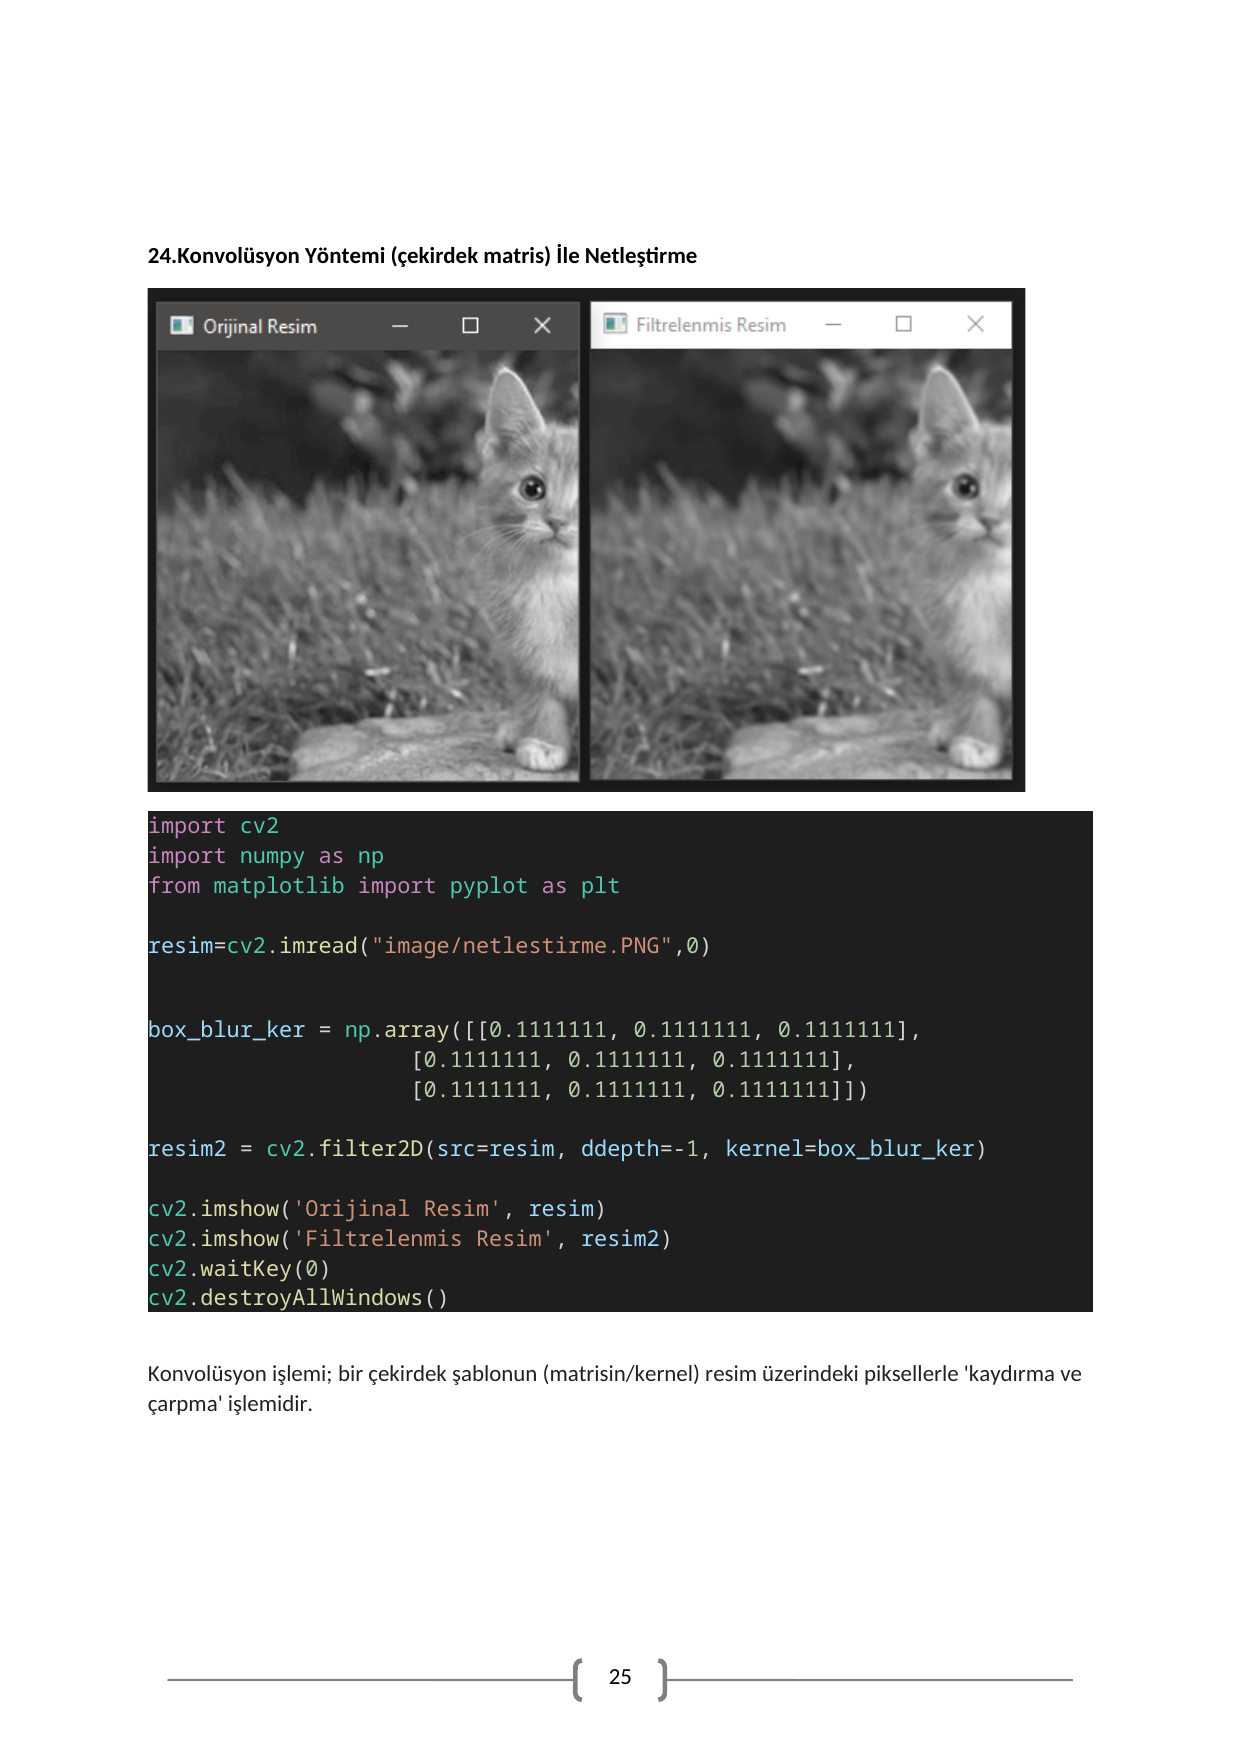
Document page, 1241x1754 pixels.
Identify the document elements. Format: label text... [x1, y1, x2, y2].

text resim2 = cv2.filter2D(src=resim, ddepth=-1, kernel=box_blur_ker) [148, 1133, 1093, 1163]
text cv2.imshow('Orijinal Resim', resim) [148, 1193, 1093, 1223]
text cv2.destroyAllWindows() [148, 1282, 1093, 1312]
text 24.Konvolüsyon Yöntemi (çekirdek matris) İle Netleştirme [148, 241, 1093, 269]
text box_blur_ker = np.array([[0.1111111, 0.1111111, 0.1111111], [148, 1014, 1093, 1044]
text [0.1111111, 0.1111111, 0.1111111], [148, 1044, 1093, 1074]
text cv2.waitKey(0) [148, 1253, 1093, 1282]
text Konvolüsyon işlemi; bir çekirdek şablonun (matrisin/kernel) resim üzerindeki piksellerle 'kaydırma ve çarpma' işlemidir. [148, 1359, 1093, 1417]
picture [147, 288, 1026, 792]
text import cv2 [148, 811, 1093, 840]
text cv2.imshow('Filtrelenmis Resim', resim2) [148, 1223, 1093, 1253]
text [0.1111111, 0.1111111, 0.1111111]]) [148, 1074, 1093, 1104]
text import numpy as np [148, 840, 1093, 870]
text from matplotlib import pyplot as plt [148, 870, 1093, 900]
text resim=cv2.imread("image/netlestirme.PNG",0) [148, 930, 1093, 959]
